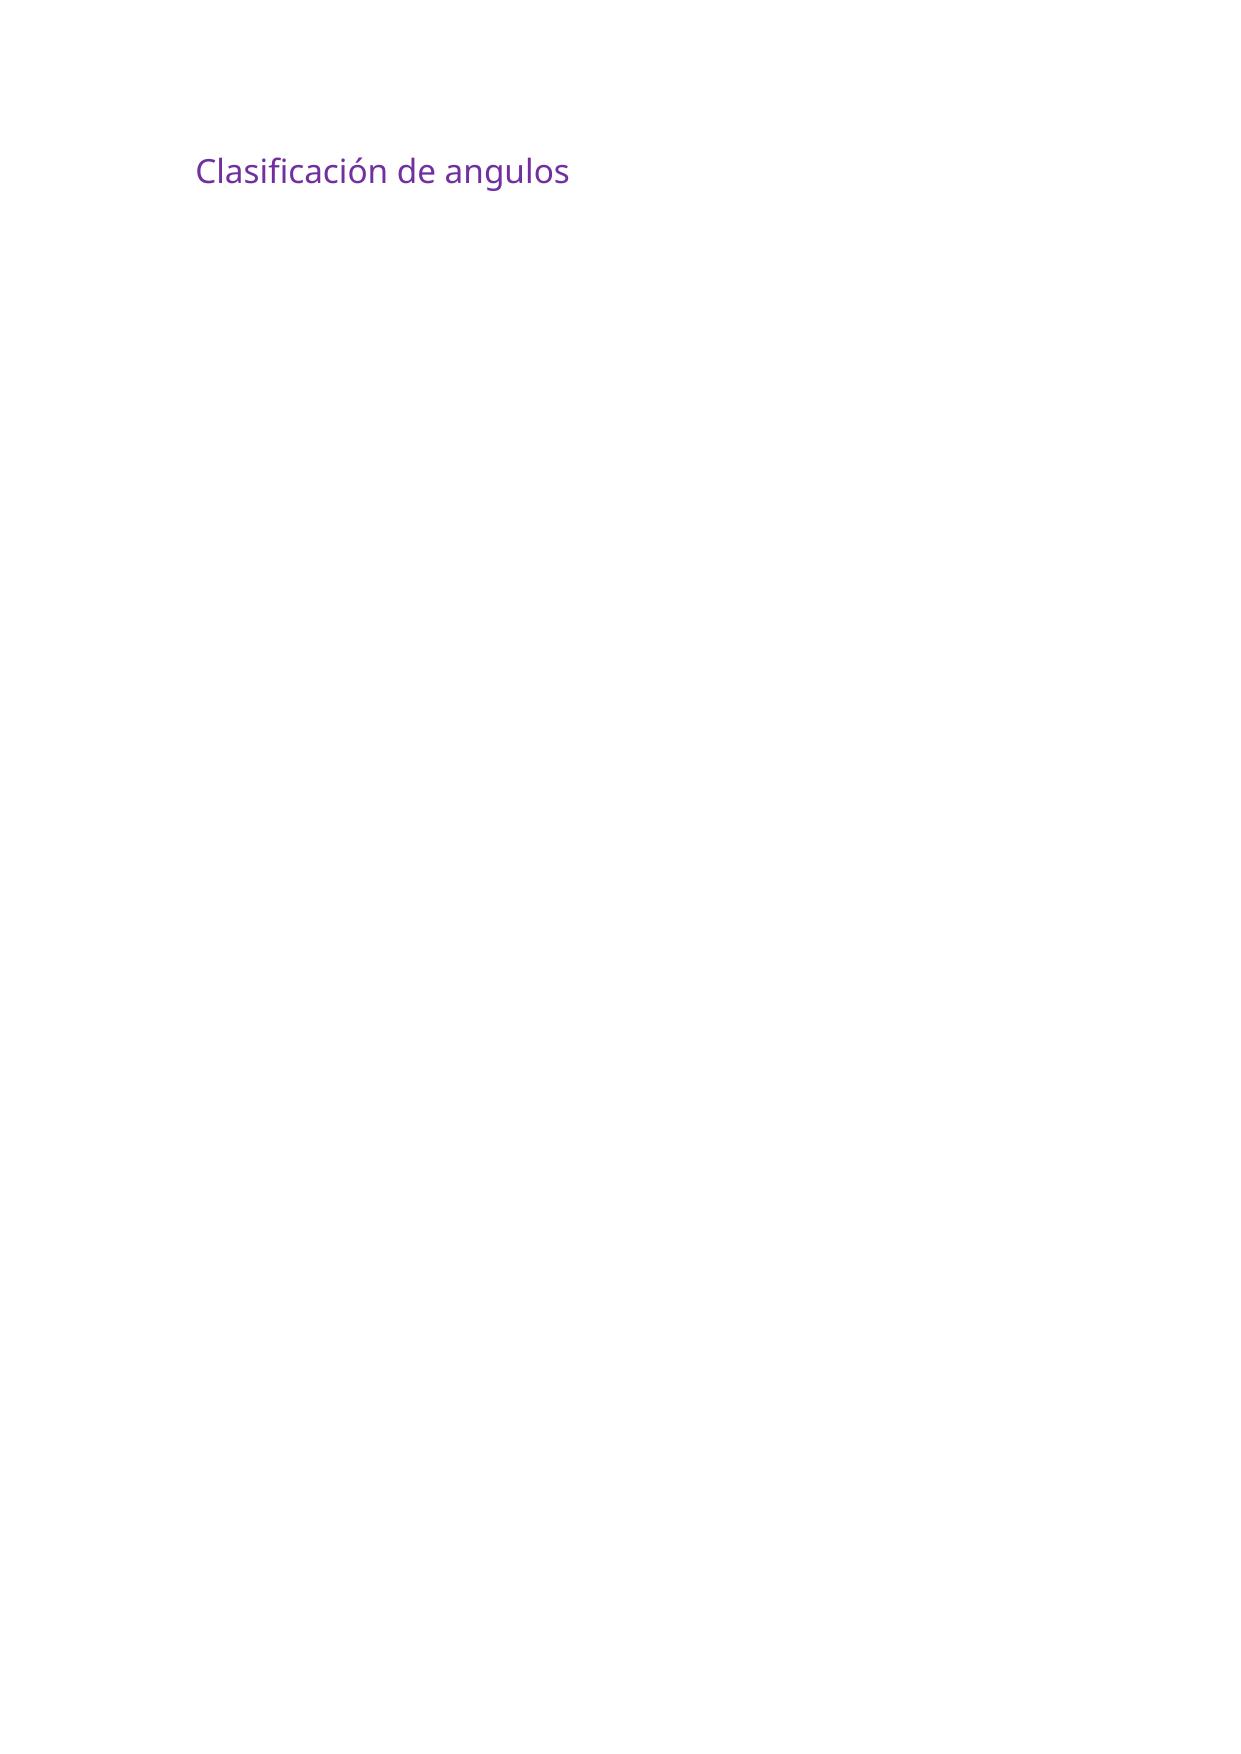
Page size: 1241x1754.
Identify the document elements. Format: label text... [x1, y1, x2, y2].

text Clasificación de angulos [177, 148, 1063, 193]
